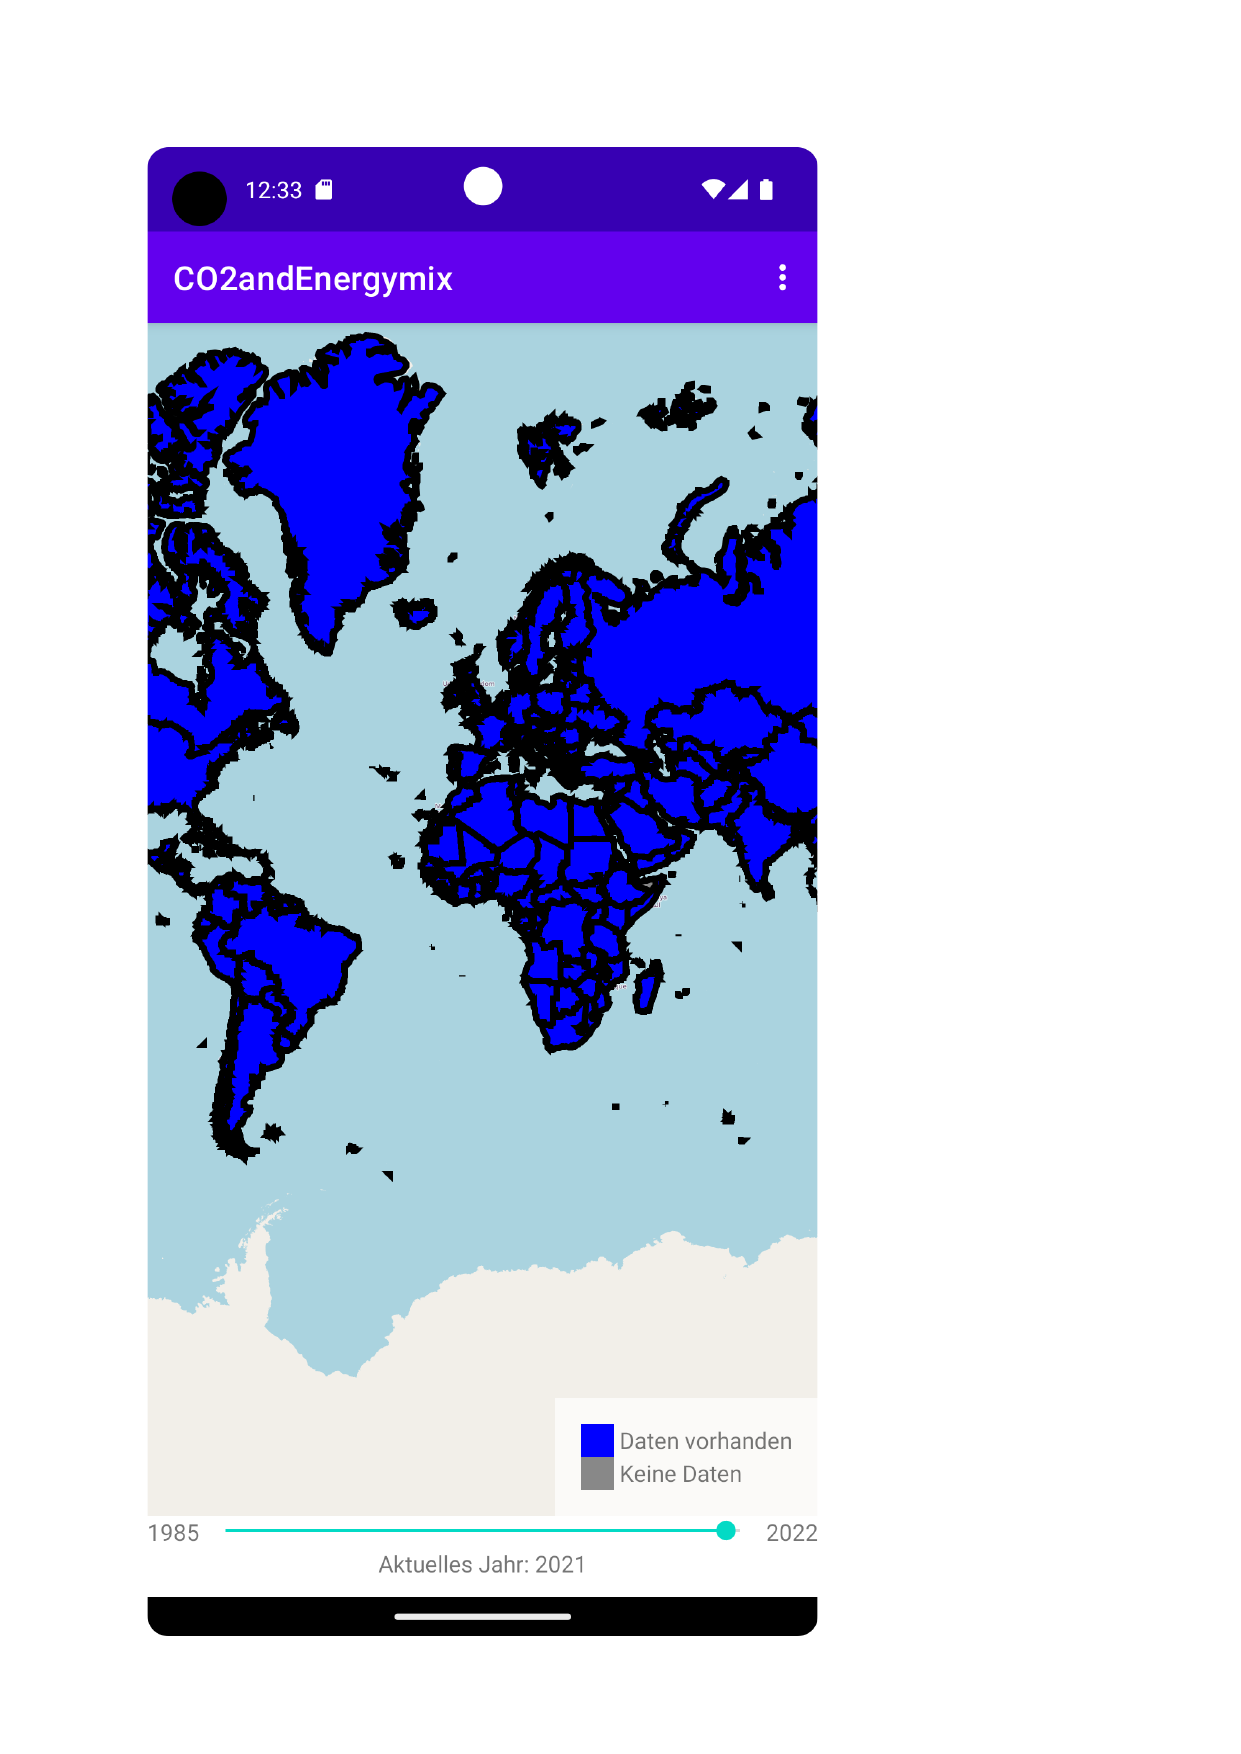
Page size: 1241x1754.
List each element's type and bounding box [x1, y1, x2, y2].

picture [147, 147, 818, 1636]
